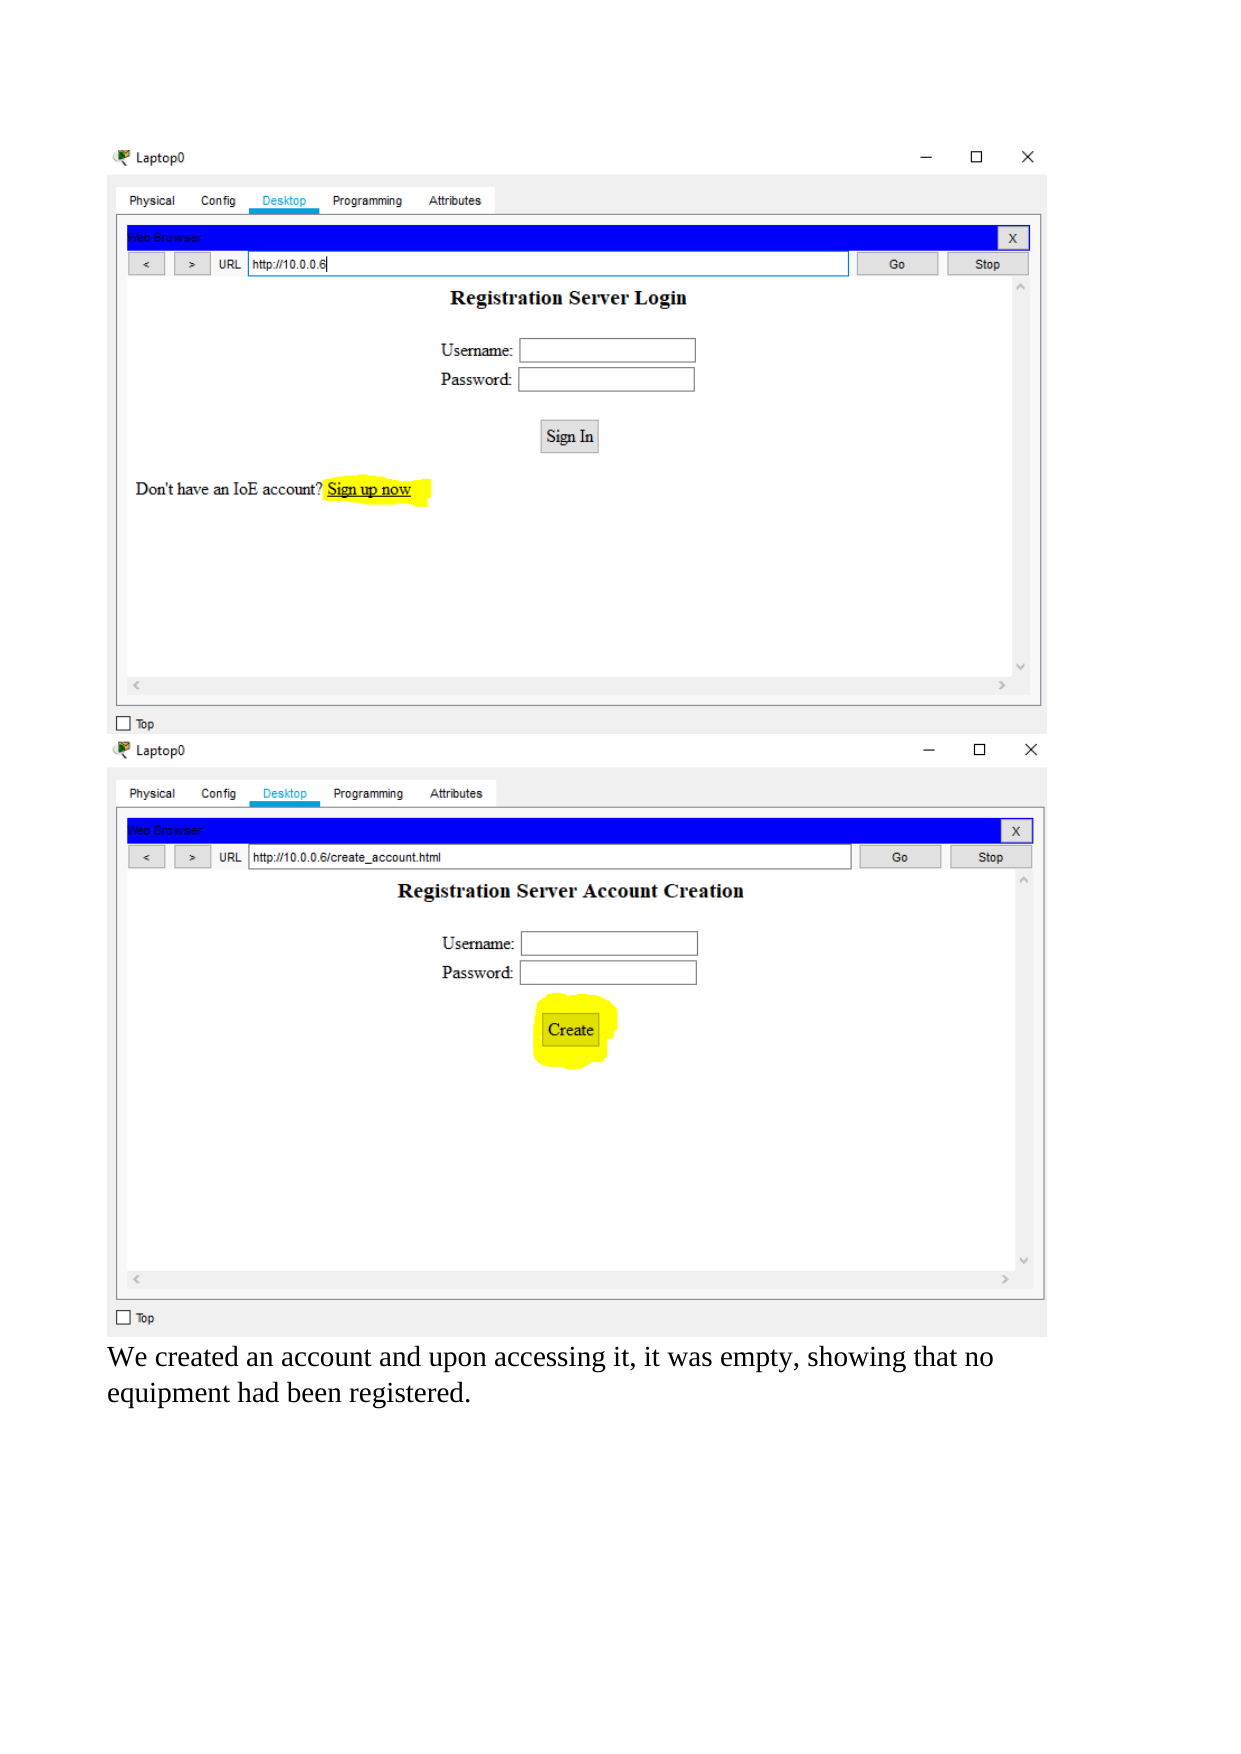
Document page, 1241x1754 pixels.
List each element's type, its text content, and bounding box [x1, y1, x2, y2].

list We created an account and upon accessing it, it was empty, showing that no equipment had been registered. [107, 1339, 1090, 1408]
picture [106, 150, 1048, 734]
picture [106, 735, 1048, 1337]
